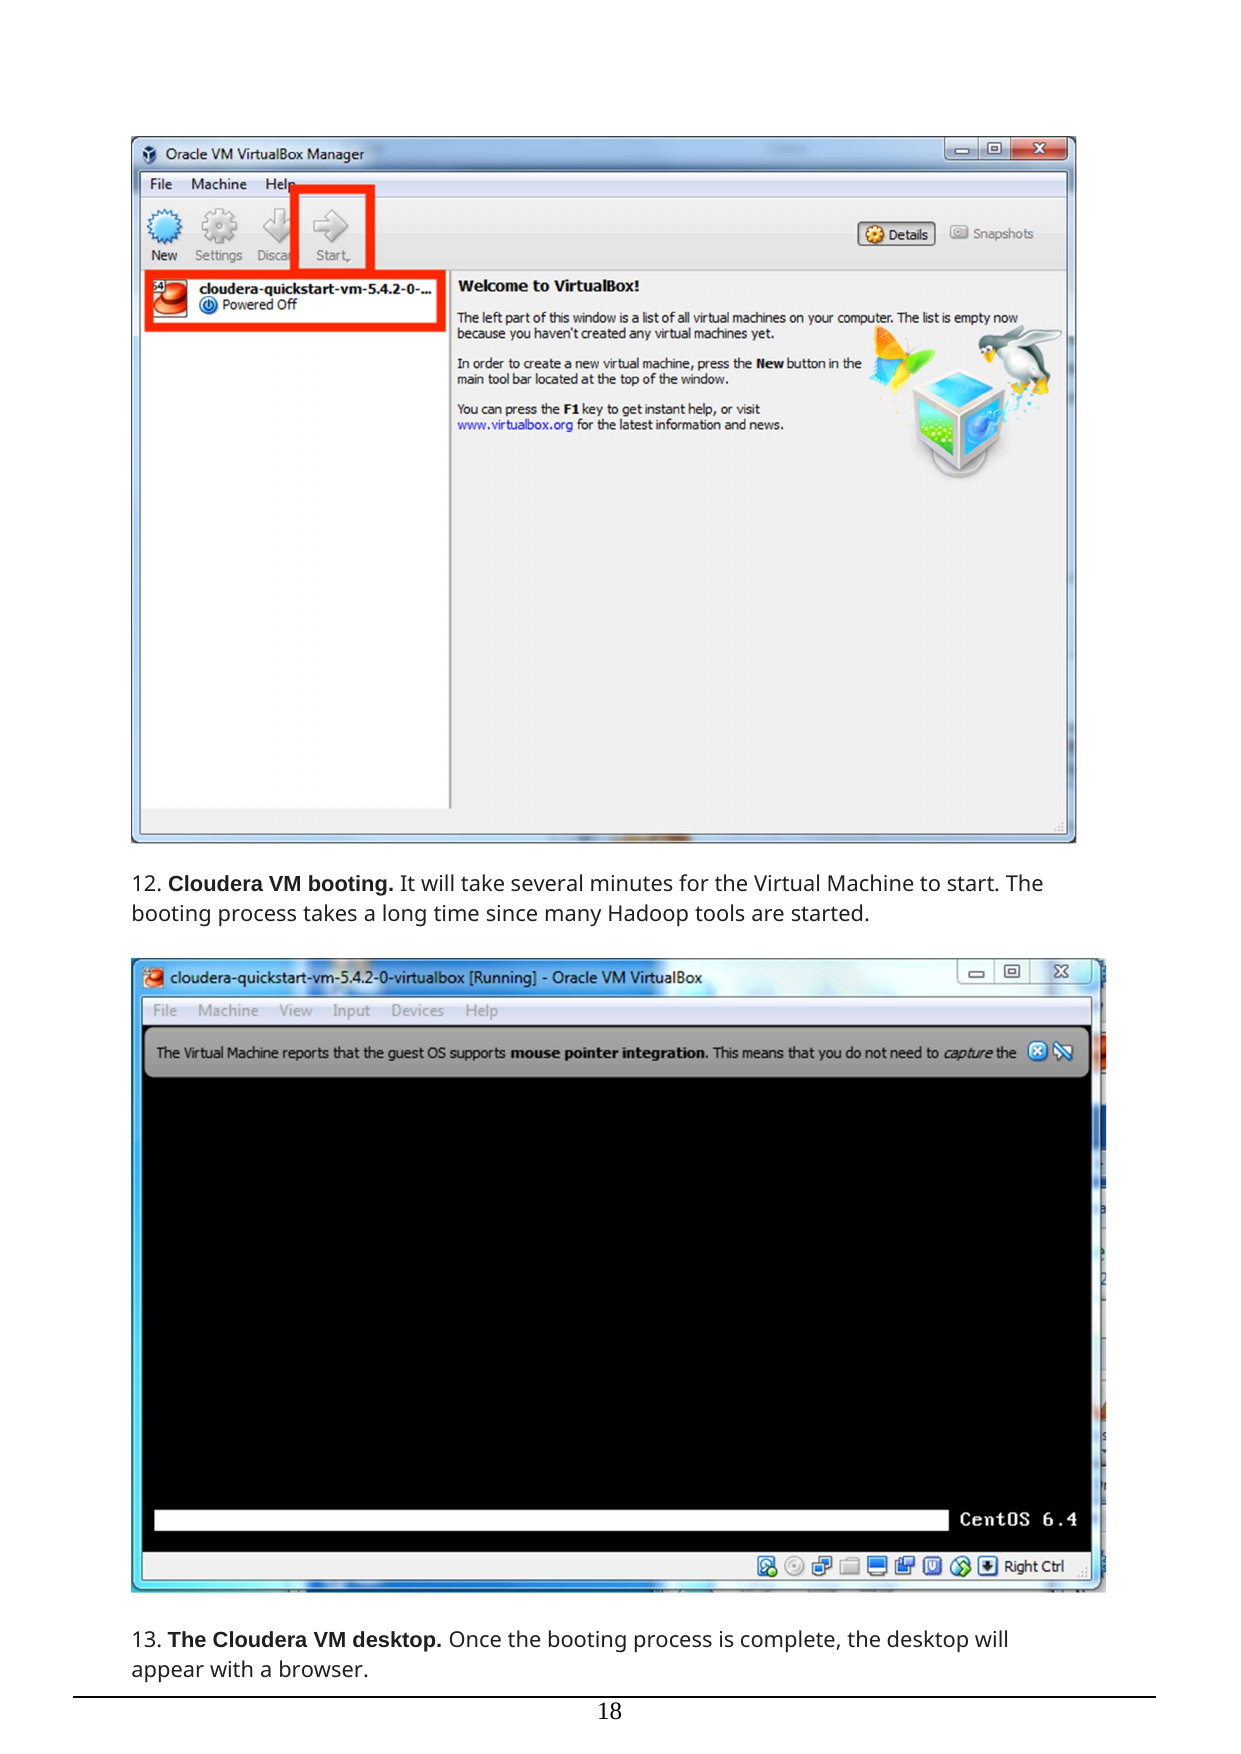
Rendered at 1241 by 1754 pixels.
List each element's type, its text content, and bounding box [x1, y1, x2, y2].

picture [131, 957, 1107, 1593]
list Cloudera VM booting. It will take several minutes for the Virtual Machine to start. The booting process takes a long time since many Hadoop tools are started. [131, 868, 1081, 928]
list The Cloudera VM desktop. Once the booting process is complete, the desktop will appear with a browser. [131, 1624, 1051, 1684]
picture [131, 136, 1077, 844]
